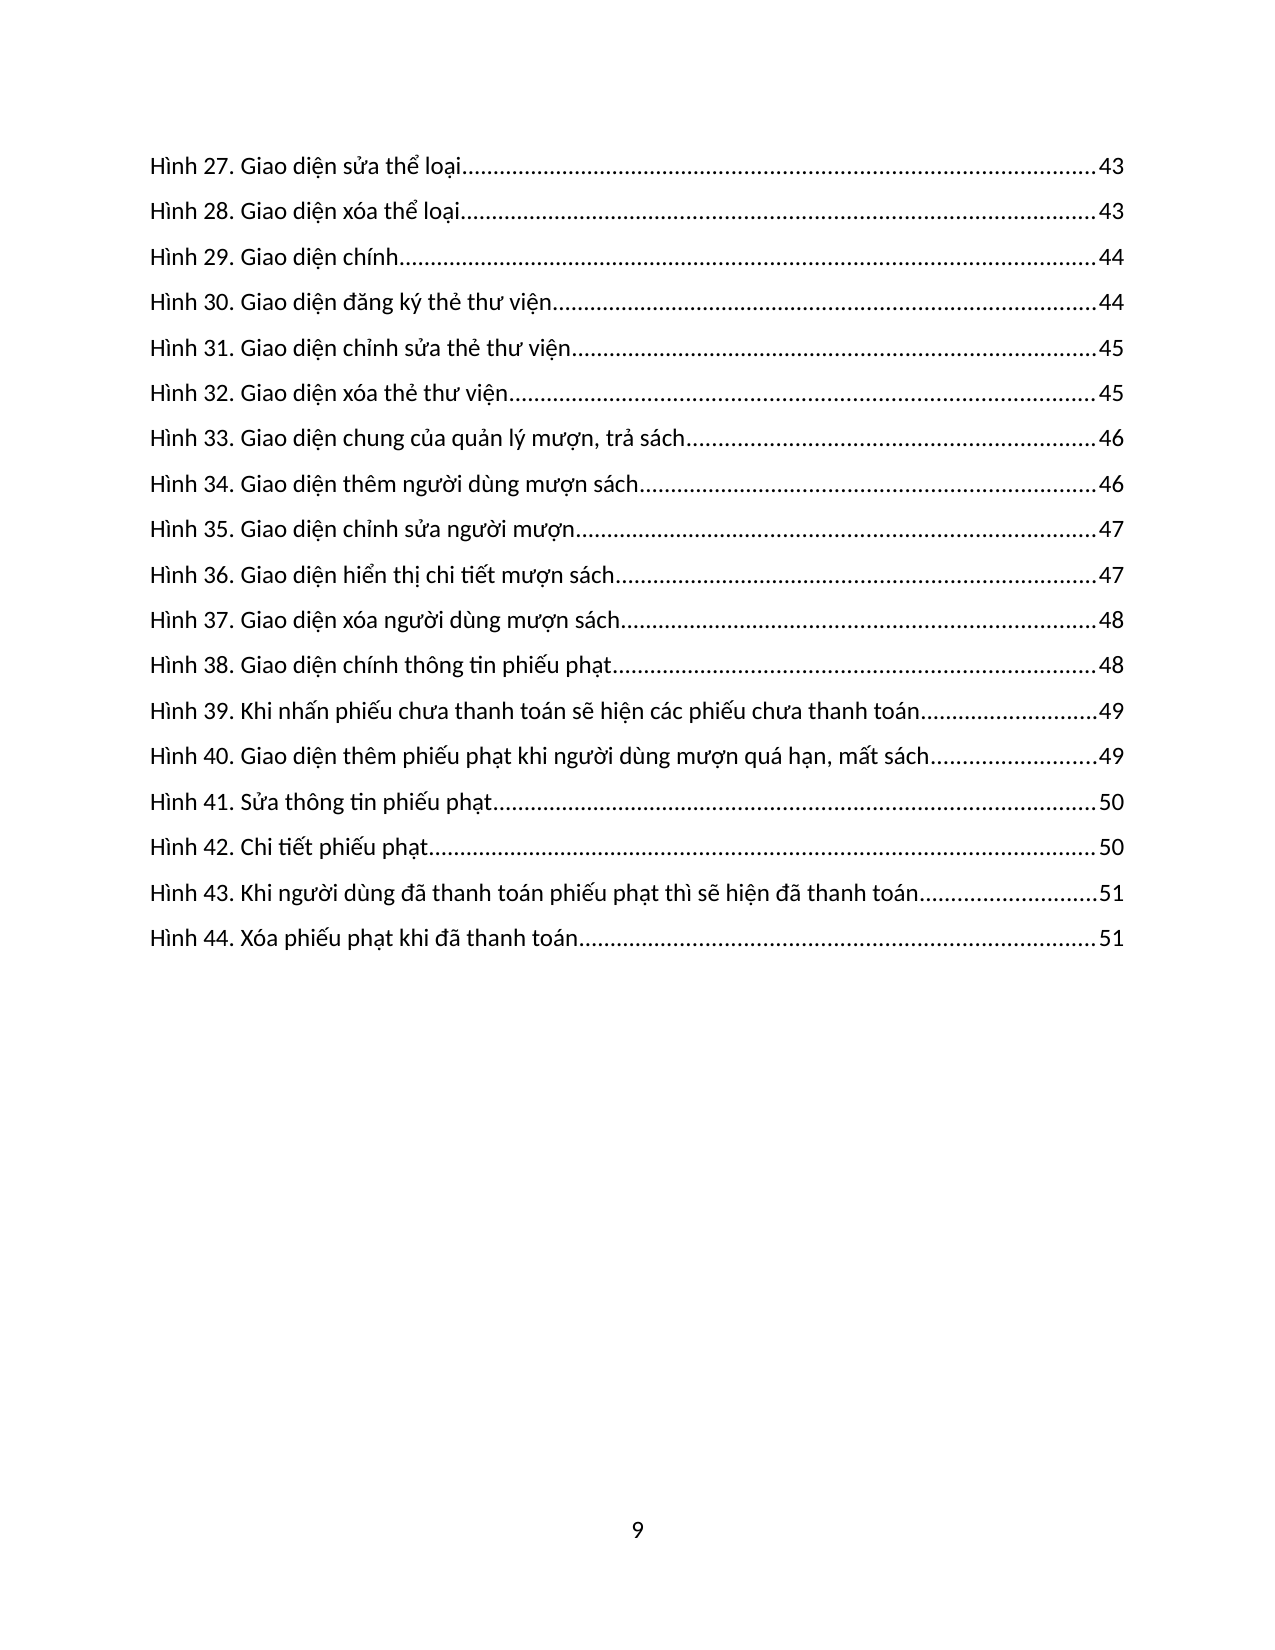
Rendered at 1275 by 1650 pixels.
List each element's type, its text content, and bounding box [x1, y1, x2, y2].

text Hình 38. Giao diện chính thông tin phiếu phạt 48 [150, 649, 1125, 680]
text Hình 41. Sửa thông tin phiếu phạt 50 [150, 786, 1125, 816]
text Hình 39. Khi nhấn phiếu chưa thanh toán sẽ hiện các phiếu chưa thanh toán 49 [150, 695, 1125, 726]
text Hình 29. Giao diện chính 44 [150, 241, 1125, 271]
text Hình 36. Giao diện hiển thị chi tiết mượn sách 47 [150, 559, 1125, 589]
text Hình 42. Chi tiết phiếu phạt 50 [150, 831, 1125, 862]
text Hình 44. Xóa phiếu phạt khi đã thanh toán 51 [150, 922, 1125, 953]
text Hình 32. Giao diện xóa thẻ thư viện 45 [150, 377, 1125, 408]
text Hình 35. Giao diện chỉnh sửa người mượn 47 [150, 513, 1125, 544]
text Hình 33. Giao diện chung của quản lý mượn, trả sách 46 [150, 422, 1125, 453]
text Hình 28. Giao diện xóa thể loại 43 [150, 195, 1125, 226]
text Hình 30. Giao diện đăng ký thẻ thư viện 44 [150, 286, 1125, 317]
text Hình 31. Giao diện chỉnh sửa thẻ thư viện 45 [150, 332, 1125, 362]
text Hình 34. Giao diện thêm người dùng mượn sách 46 [150, 468, 1125, 498]
text Hình 37. Giao diện xóa người dùng mượn sách 48 [150, 604, 1125, 635]
text Hình 43. Khi người dùng đã thanh toán phiếu phạt thì sẽ hiện đã thanh toán 51 [150, 877, 1125, 907]
text Hình 40. Giao diện thêm phiếu phạt khi người dùng mượn quá hạn, mất sách 49 [150, 740, 1125, 771]
text Hình 27. Giao diện sửa thể loại 43 [150, 150, 1125, 181]
